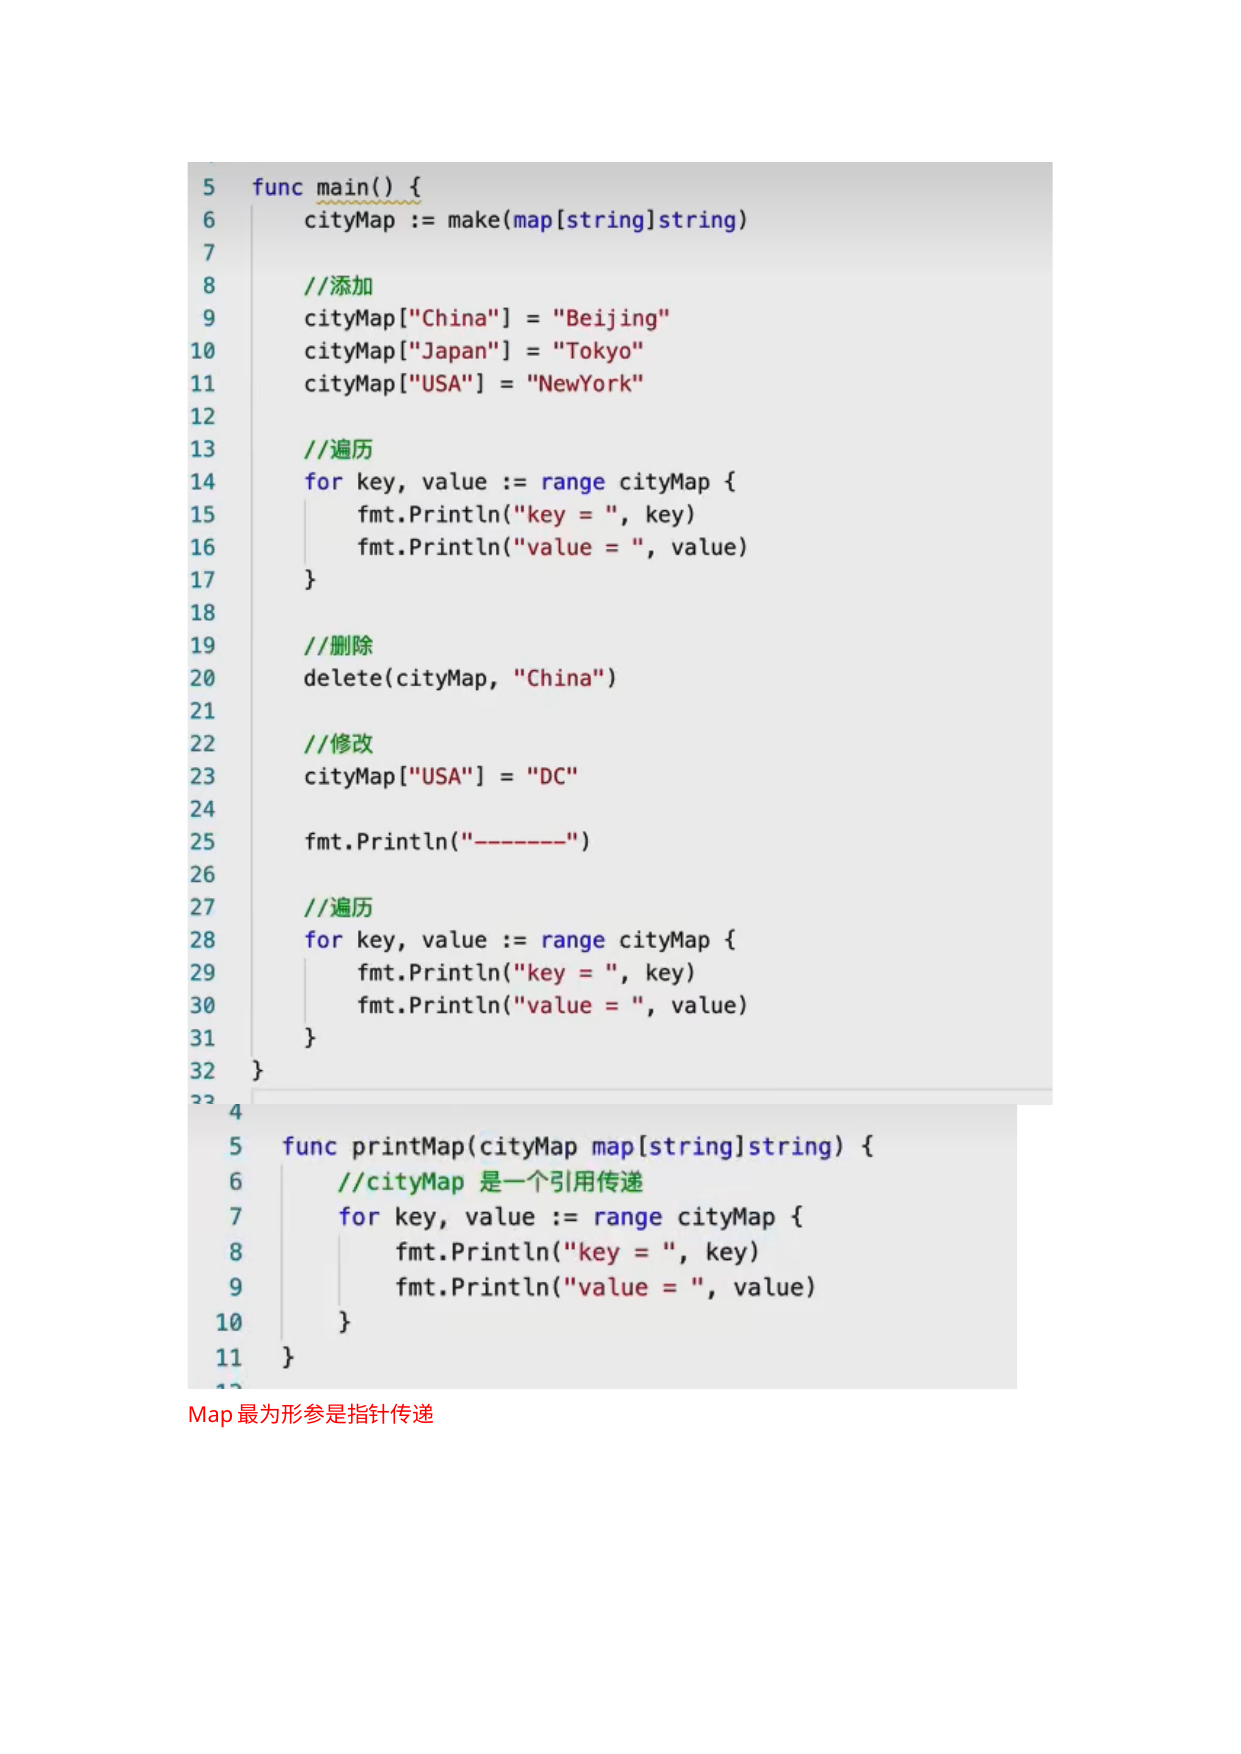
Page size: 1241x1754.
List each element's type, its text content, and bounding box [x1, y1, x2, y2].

text Map最为形参是指针传递 [187, 1397, 1053, 1429]
picture [187, 162, 1053, 1389]
